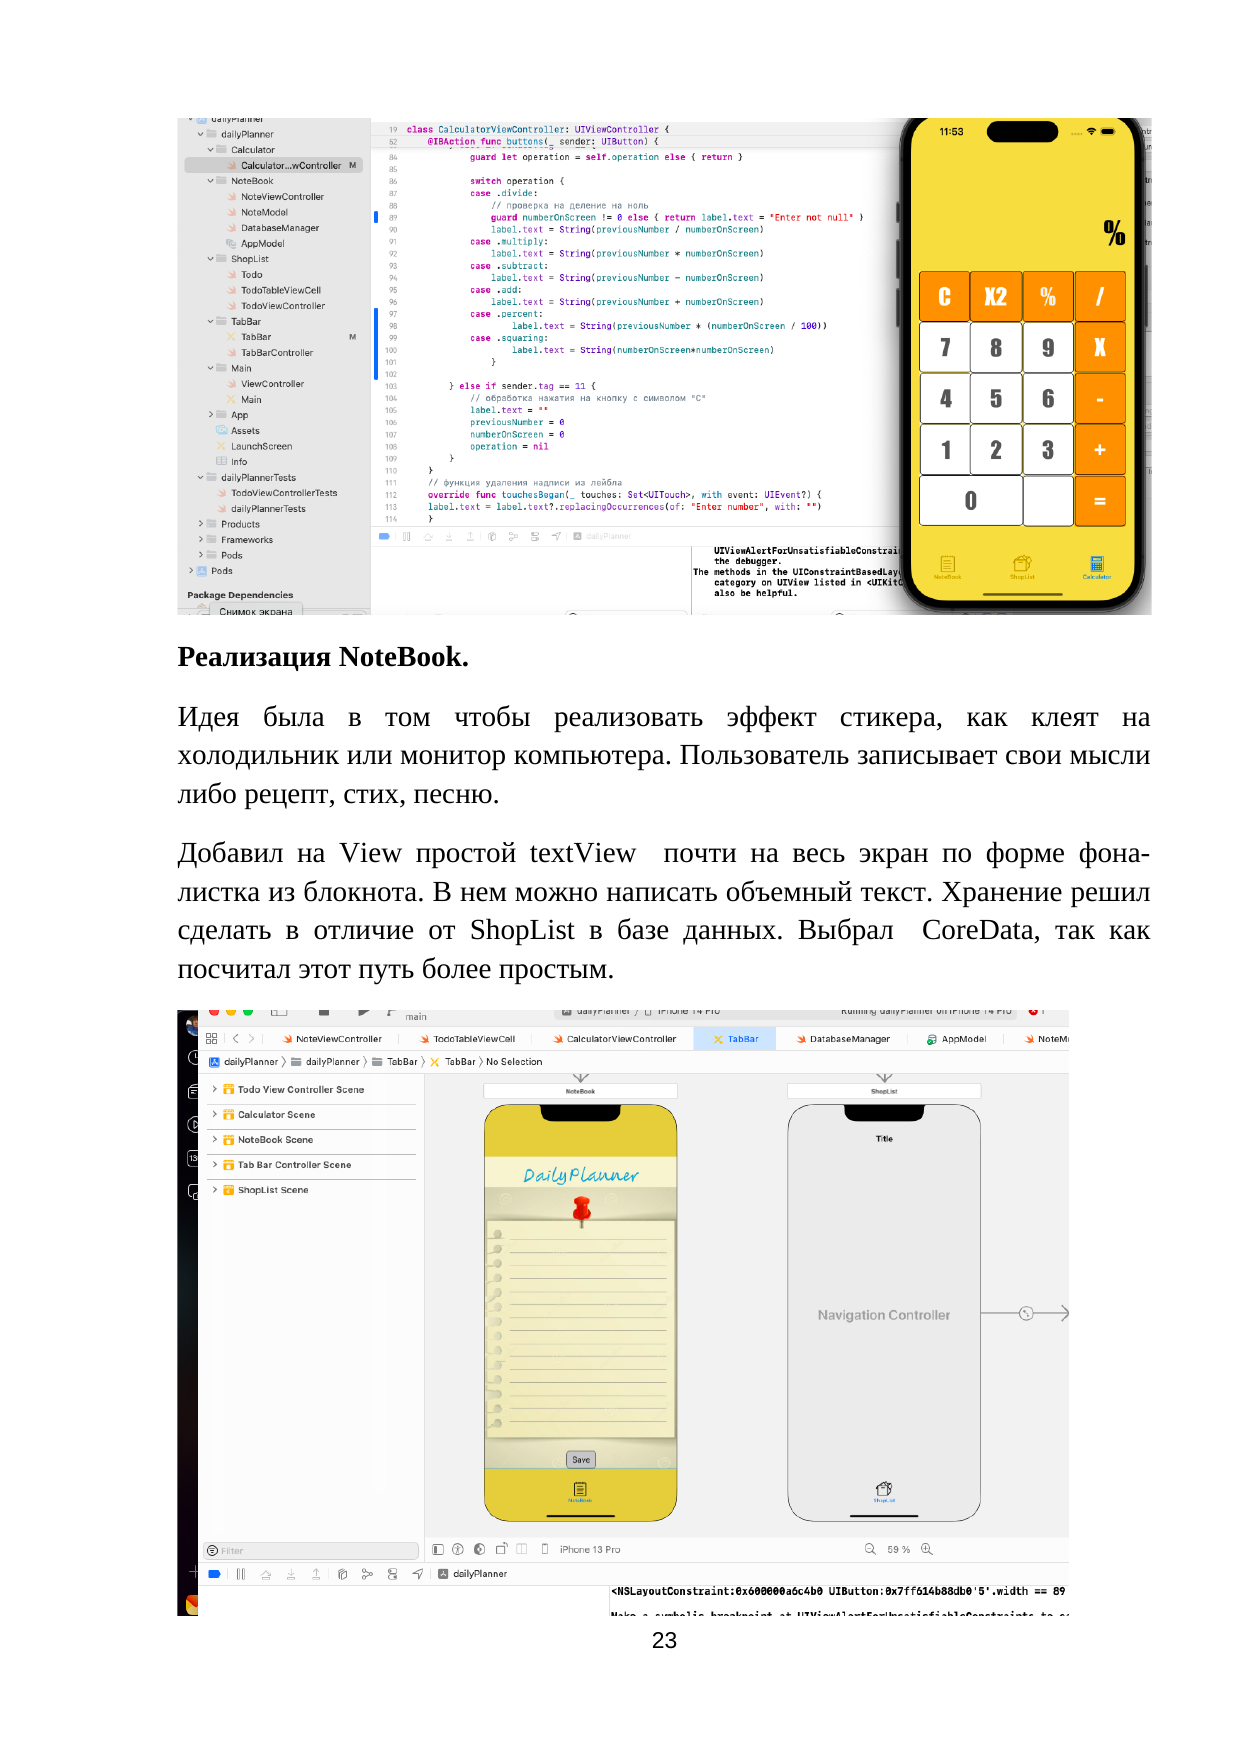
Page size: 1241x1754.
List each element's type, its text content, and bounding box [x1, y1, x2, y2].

picture [177, 1010, 1069, 1616]
picture [177, 118, 1152, 615]
text Реализация NoteBook. [177, 639, 1152, 673]
text Идея была в том чтобы реализовать эффект стикера, как клеят на холодильник или монитор компьютера. Пользователь записывает свои мысли либо рецепт, стих, песню. [177, 699, 1152, 809]
text Добавил на View простой textView почти на весь экран по форме фона- листка из блокнота. В нем можно написать объемный текст. Хранение решил сделать в отличие от ShopList в базе данных. Выбрал CoreData, так как посчитал этот путь более простым. [177, 835, 1152, 984]
